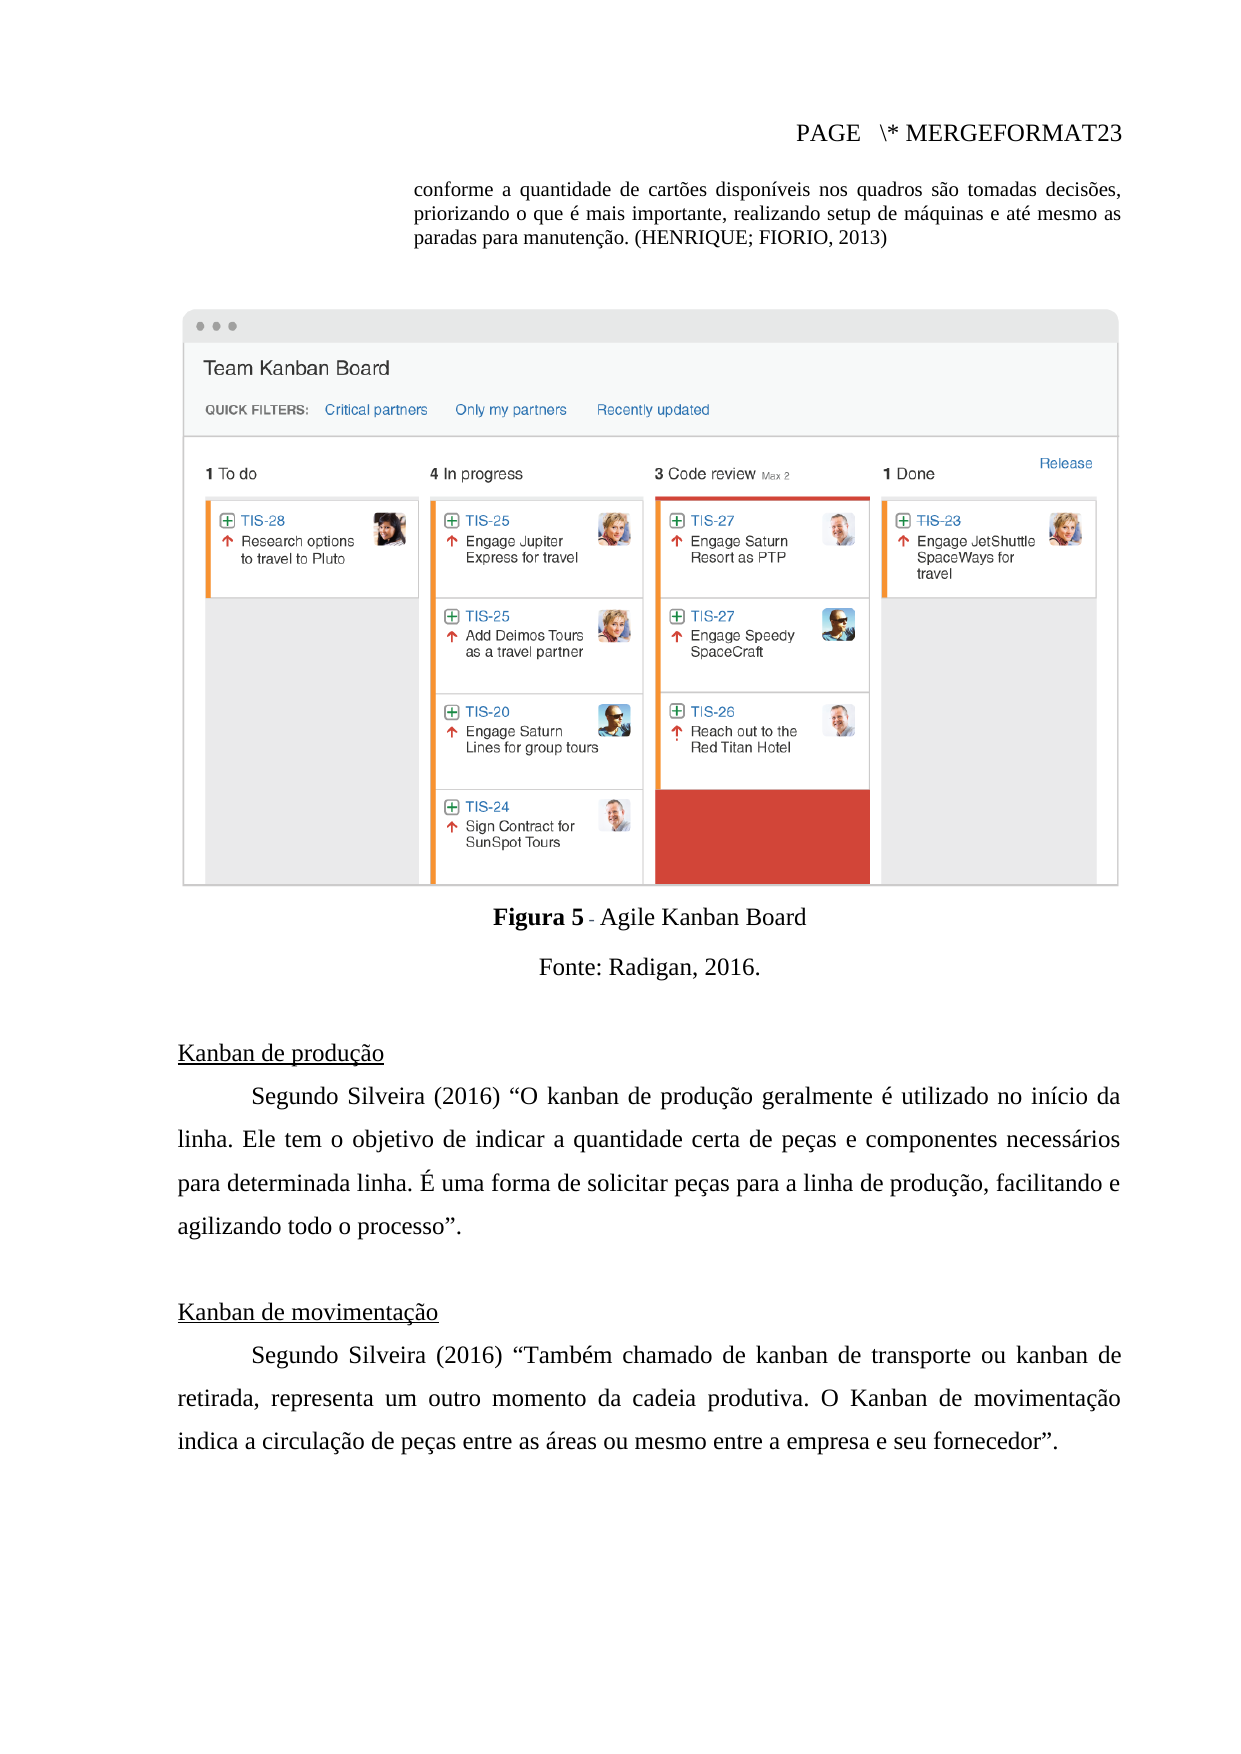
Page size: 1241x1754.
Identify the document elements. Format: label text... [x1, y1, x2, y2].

text Segundo Silveira (2016) “O kanban de produção geralmente é utilizado no início da linha. Ele tem o objetivo de indicar a quantidade certa de peças e componentes necessários para determinada linha. É uma forma de solicitar peças para a linha de produção, facilitando e agilizando todo o processo”. [177, 1081, 1122, 1239]
picture [177, 306, 1123, 889]
text Kanban de movimentação [177, 1297, 1122, 1326]
text Figura 5 - Agile Kanban Board [177, 902, 1122, 931]
text Fonte: Radigan, 2016. [177, 952, 1122, 981]
text Segundo Silveira (2016) “Também chamado de kanban de transporte ou kanban de retirada, representa um outro momento da cadeia produtiva. O Kanban de movimentação indica a circulação de peças entre as áreas ou mesmo entre a empresa e seu fornecedor”. [177, 1340, 1122, 1455]
text Kanban de produção [177, 1038, 1122, 1067]
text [413, 177, 1122, 249]
